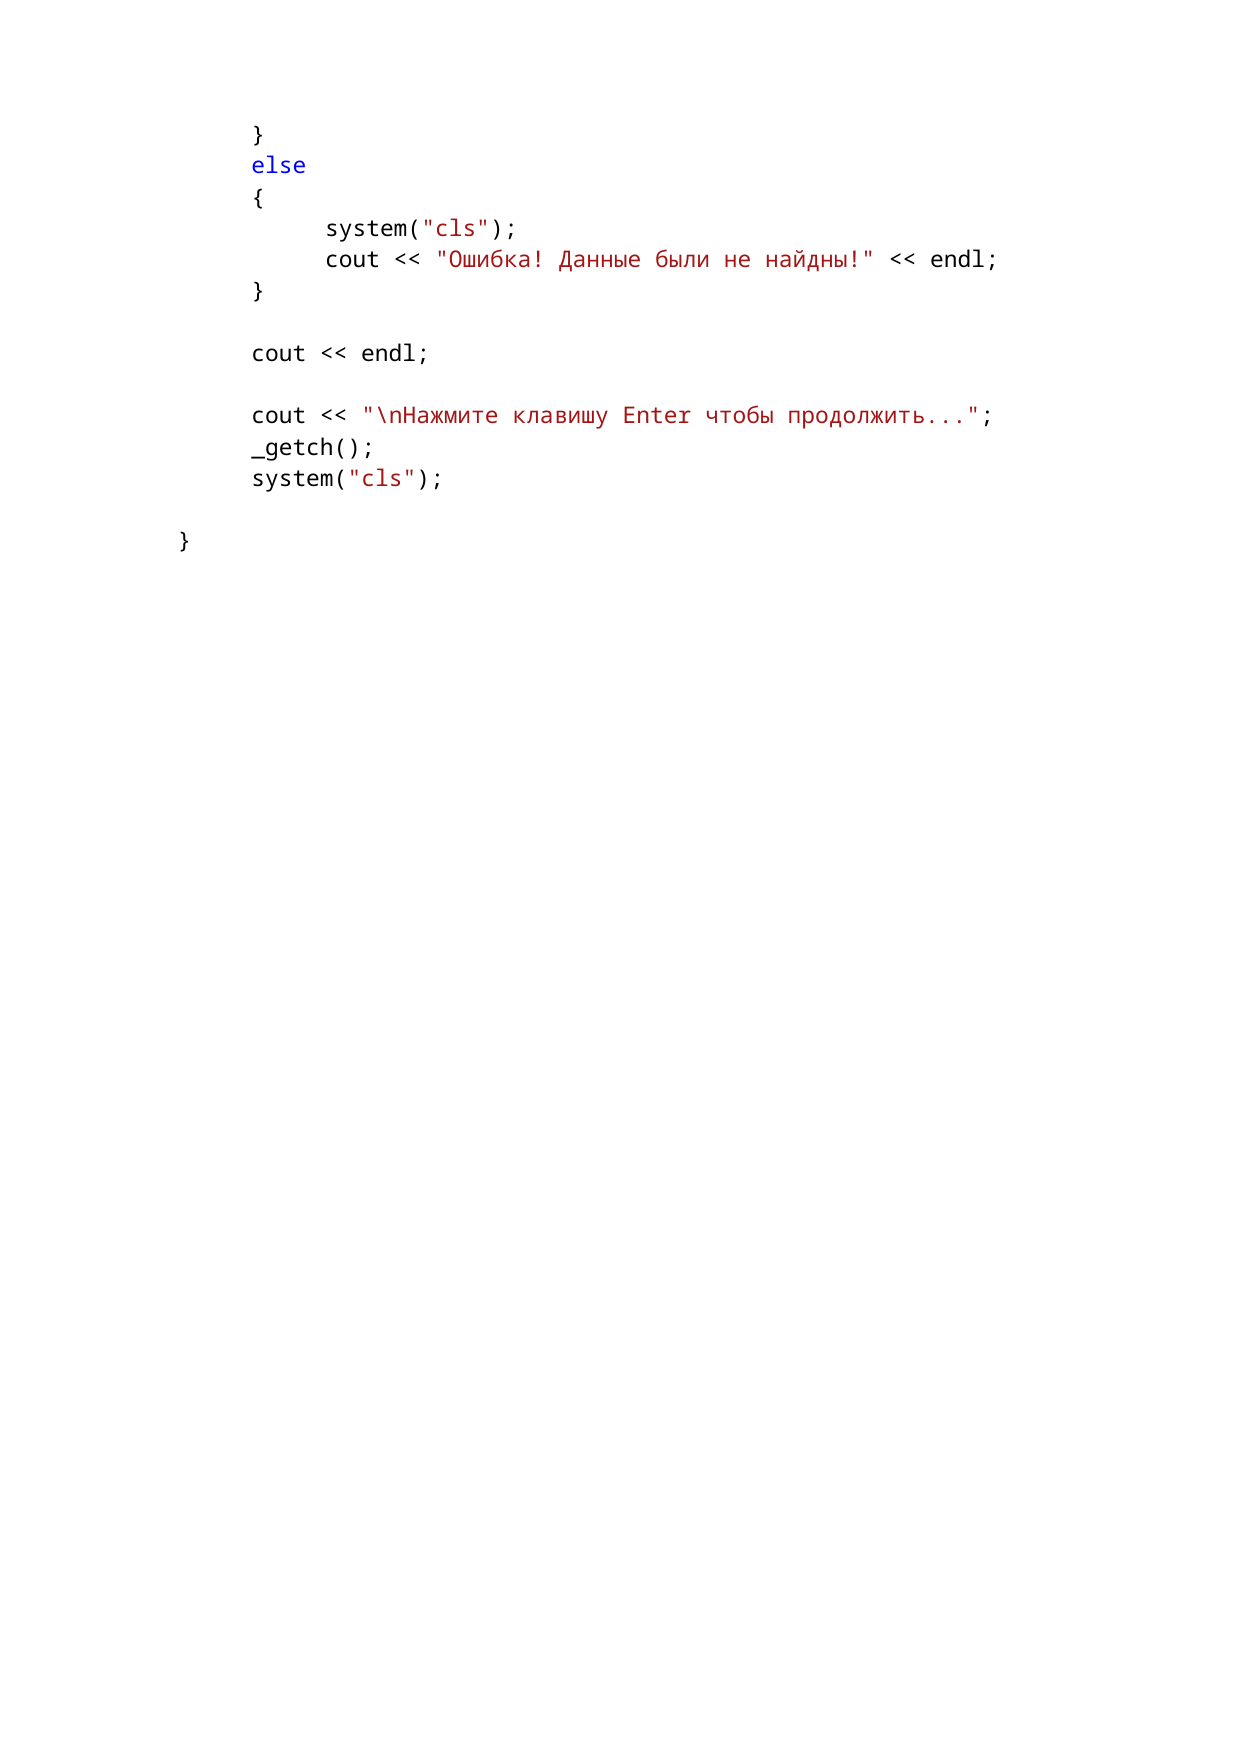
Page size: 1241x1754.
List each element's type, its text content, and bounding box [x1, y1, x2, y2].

text system("cls"); [177, 462, 1152, 493]
text } [177, 524, 1152, 556]
text cout << "Ошибка! Данные были не найдны!" << endl; [177, 243, 1152, 274]
text cout << endl; [177, 337, 1152, 368]
text } [177, 118, 1152, 149]
text cout << "\nНажмите клавишу Enter чтобы продолжить..."; [177, 399, 1152, 431]
text system("cls"); [177, 212, 1152, 243]
text else [177, 149, 1152, 181]
text { [177, 181, 1152, 212]
text _getch(); [177, 431, 1152, 462]
text } [177, 274, 1152, 306]
